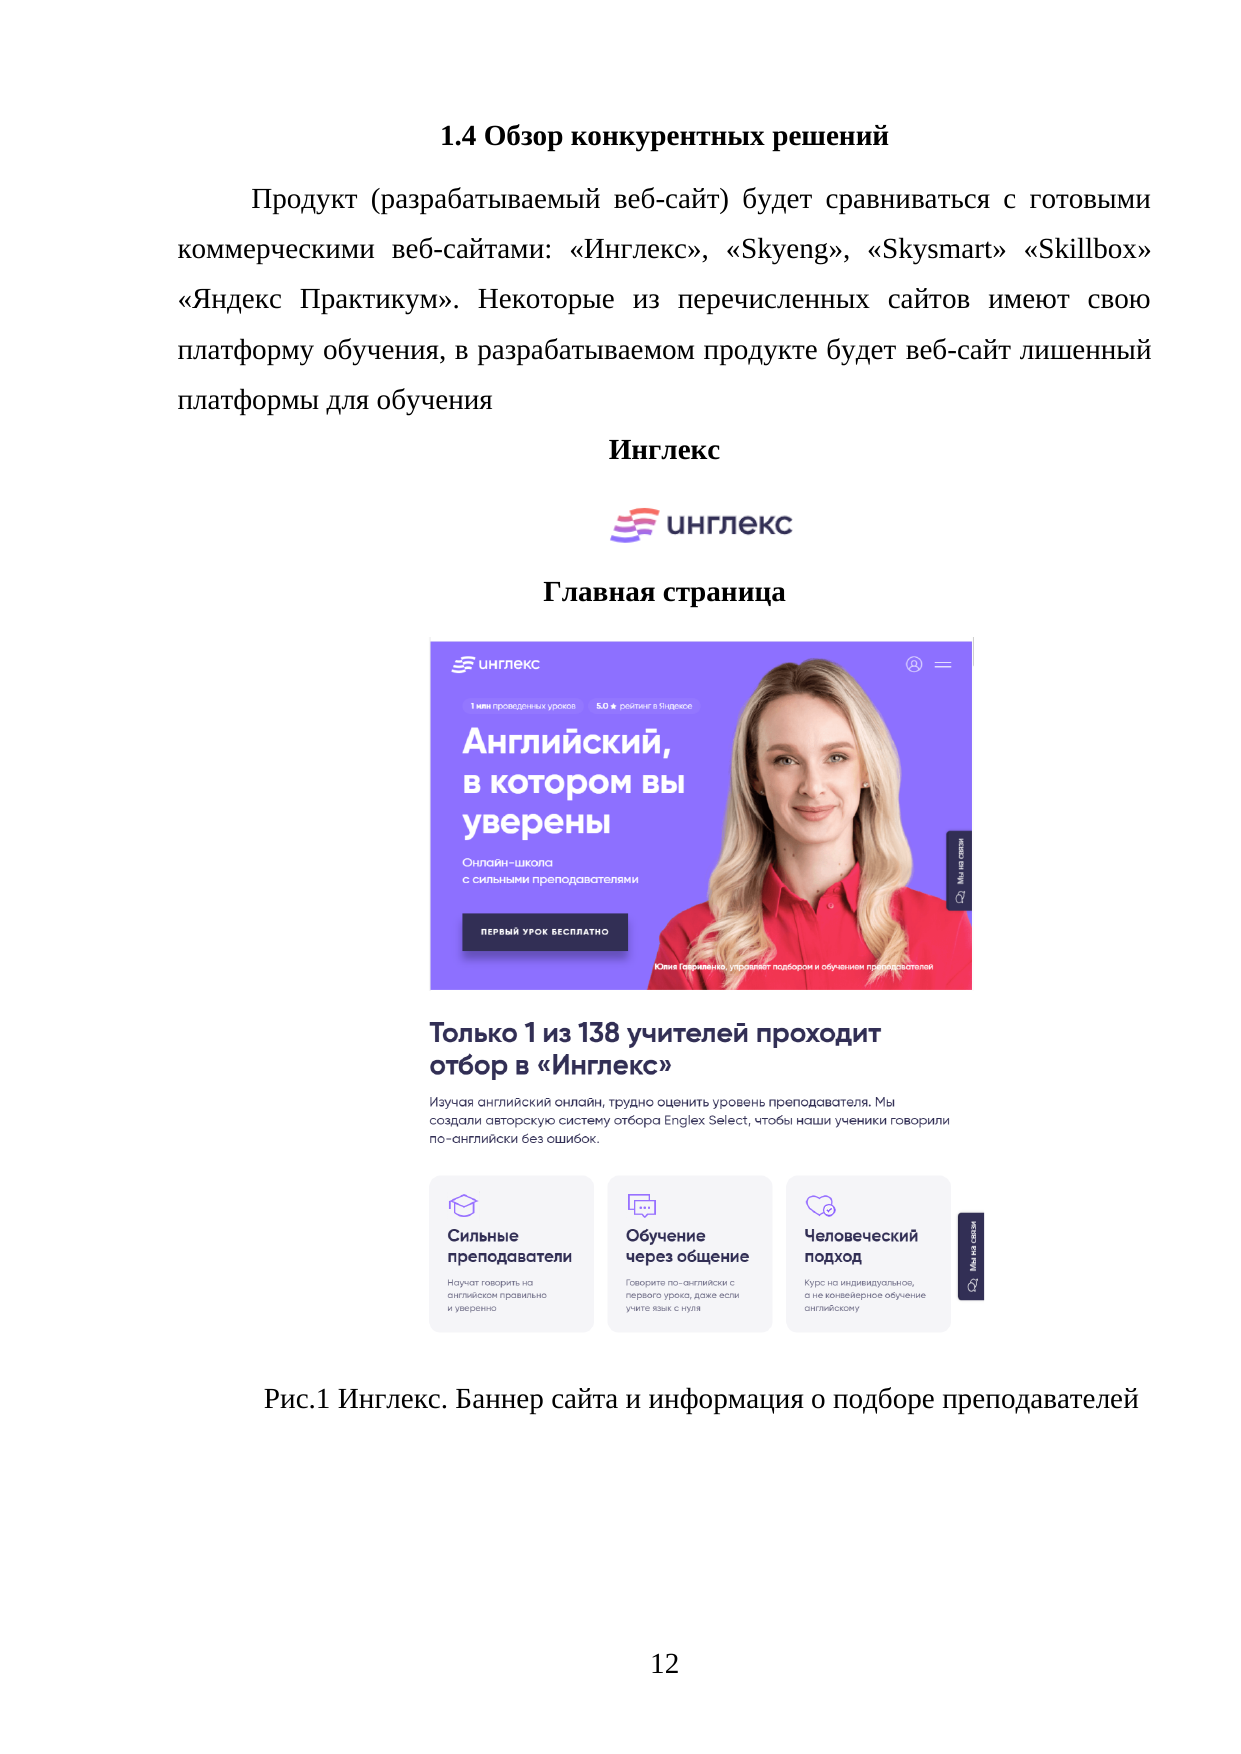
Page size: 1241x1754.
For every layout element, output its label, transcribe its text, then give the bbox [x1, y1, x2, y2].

text Продукт (разрабатываемый веб-сайт) будет сравниваться с готовыми коммерческими веб-сайтами: «Инглекс», «Skyeng», «Skysmart» «Skillbox» «Яндекс Практикум». Некоторые из перечисленных сайтов имеют свою платформу обучения, в разрабатываемом продукте будет веб-сайт лишенный платформы для обучения [177, 181, 1152, 416]
subtitle 1.4 Обзор конкурентных решений [177, 118, 1152, 152]
picture [596, 495, 807, 558]
text Рис.1 Инглекс. Баннер сайта и информация о подборе преподавателей [177, 1381, 1152, 1414]
subtitle Главная страница [177, 574, 1152, 608]
picture [418, 1007, 985, 1365]
subtitle Инглекс [177, 432, 1152, 466]
picture [428, 637, 974, 991]
